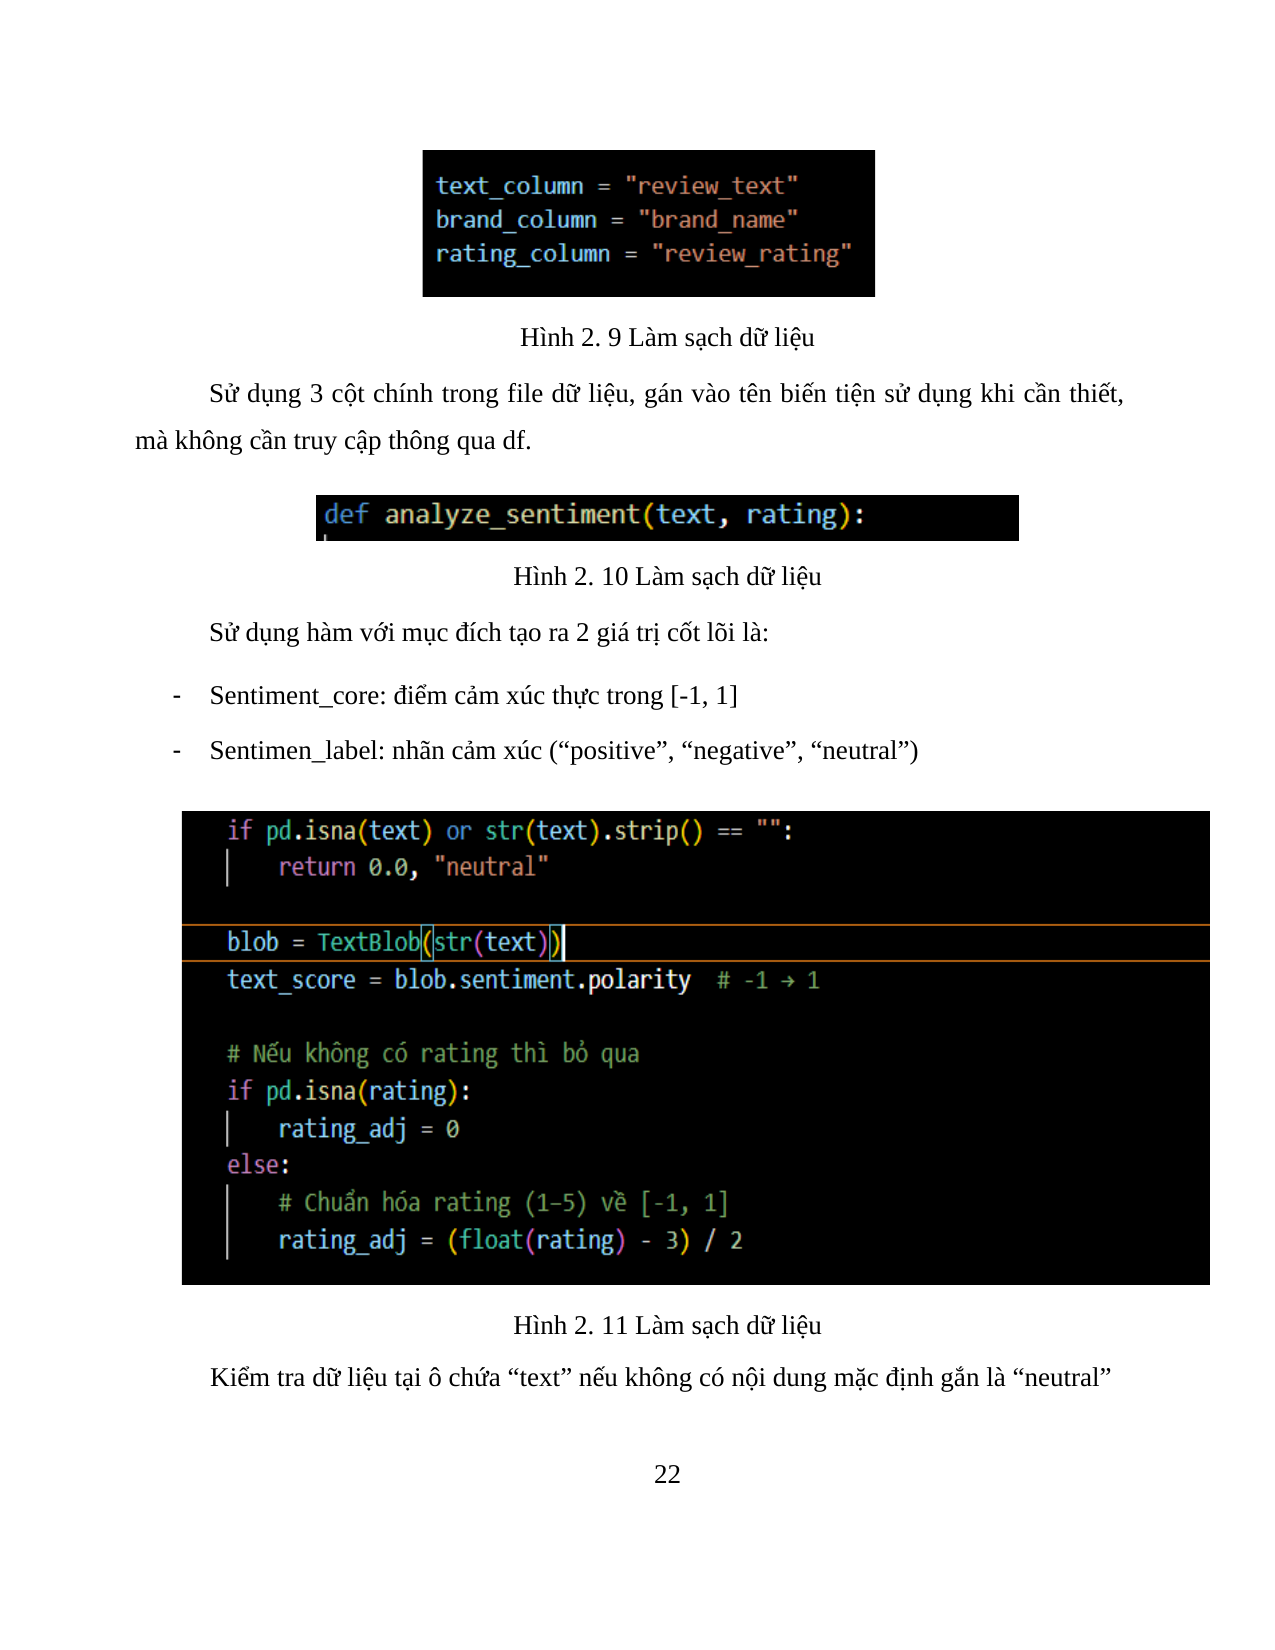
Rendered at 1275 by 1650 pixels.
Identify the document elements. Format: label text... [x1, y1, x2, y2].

list Sentiment_core: điểm cảm xúc thực trong [-1, 1] [172, 675, 1125, 712]
picture [316, 495, 1019, 541]
text Sử dụng 3 cột chính trong file dữ liệu, gán vào tên biến tiện sử dụng khi cần thiết, mà không cần truy cập thông qua df. [135, 377, 1125, 455]
text Hình 2. 9 Làm sạch dữ liệu [135, 321, 1125, 352]
text Sử dụng hàm với mục đích tạo ra 2 giá trị cốt lõi là: [135, 616, 1125, 647]
text Hình 2. 11 Làm sạch dữ liệu [135, 1309, 1125, 1341]
text Hình 2. 10 Làm sạch dữ liệu [135, 560, 1125, 591]
text Kiểm tra dữ liệu tại ô chứa “text” nếu không có nội dung mặc định gắn là “neutral” [135, 1361, 1125, 1393]
list Sentimen_label: nhãn cảm xúc (“positive”, “negative”, “neutral”) [172, 731, 1125, 768]
picture [422, 150, 876, 297]
picture [181, 811, 1210, 1285]
